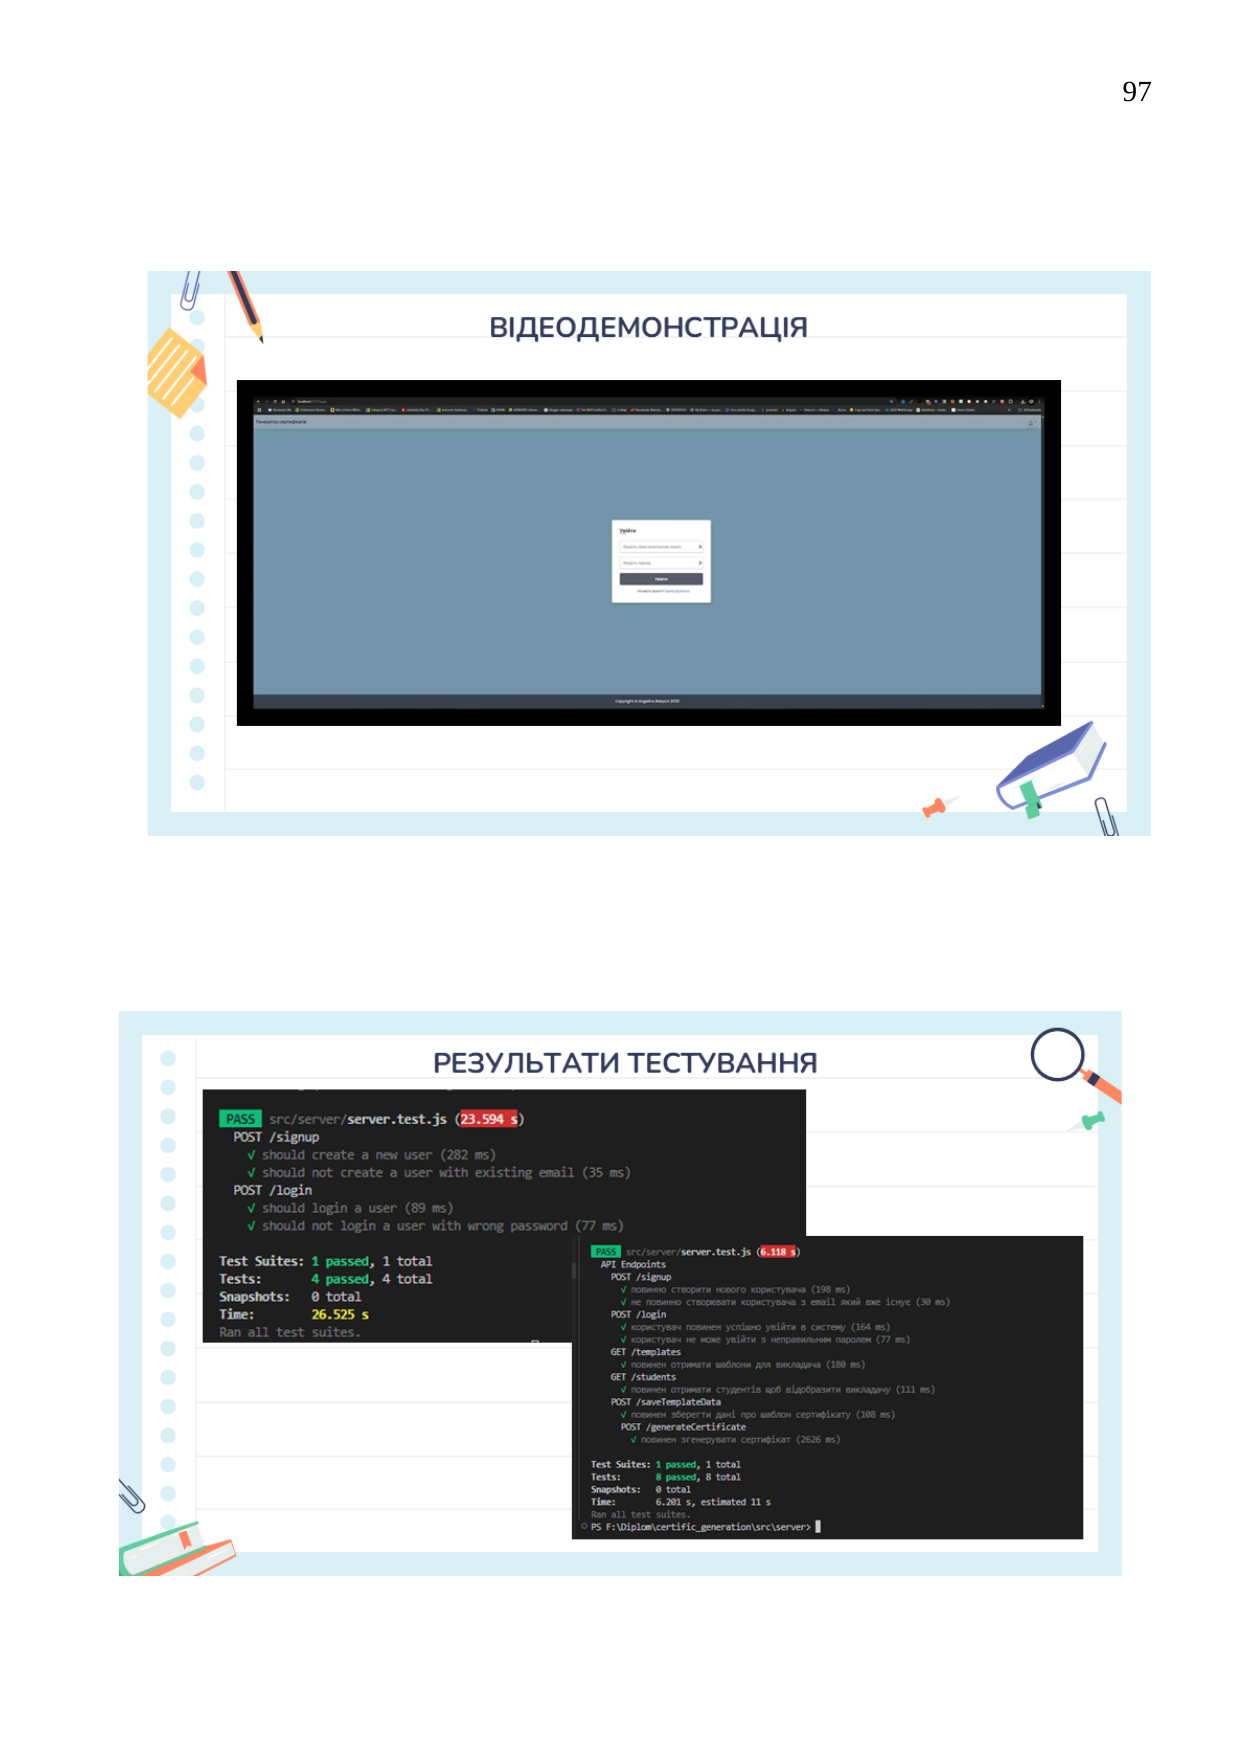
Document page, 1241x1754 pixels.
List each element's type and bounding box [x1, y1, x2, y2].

picture [147, 271, 1151, 836]
picture [118, 1011, 1122, 1576]
